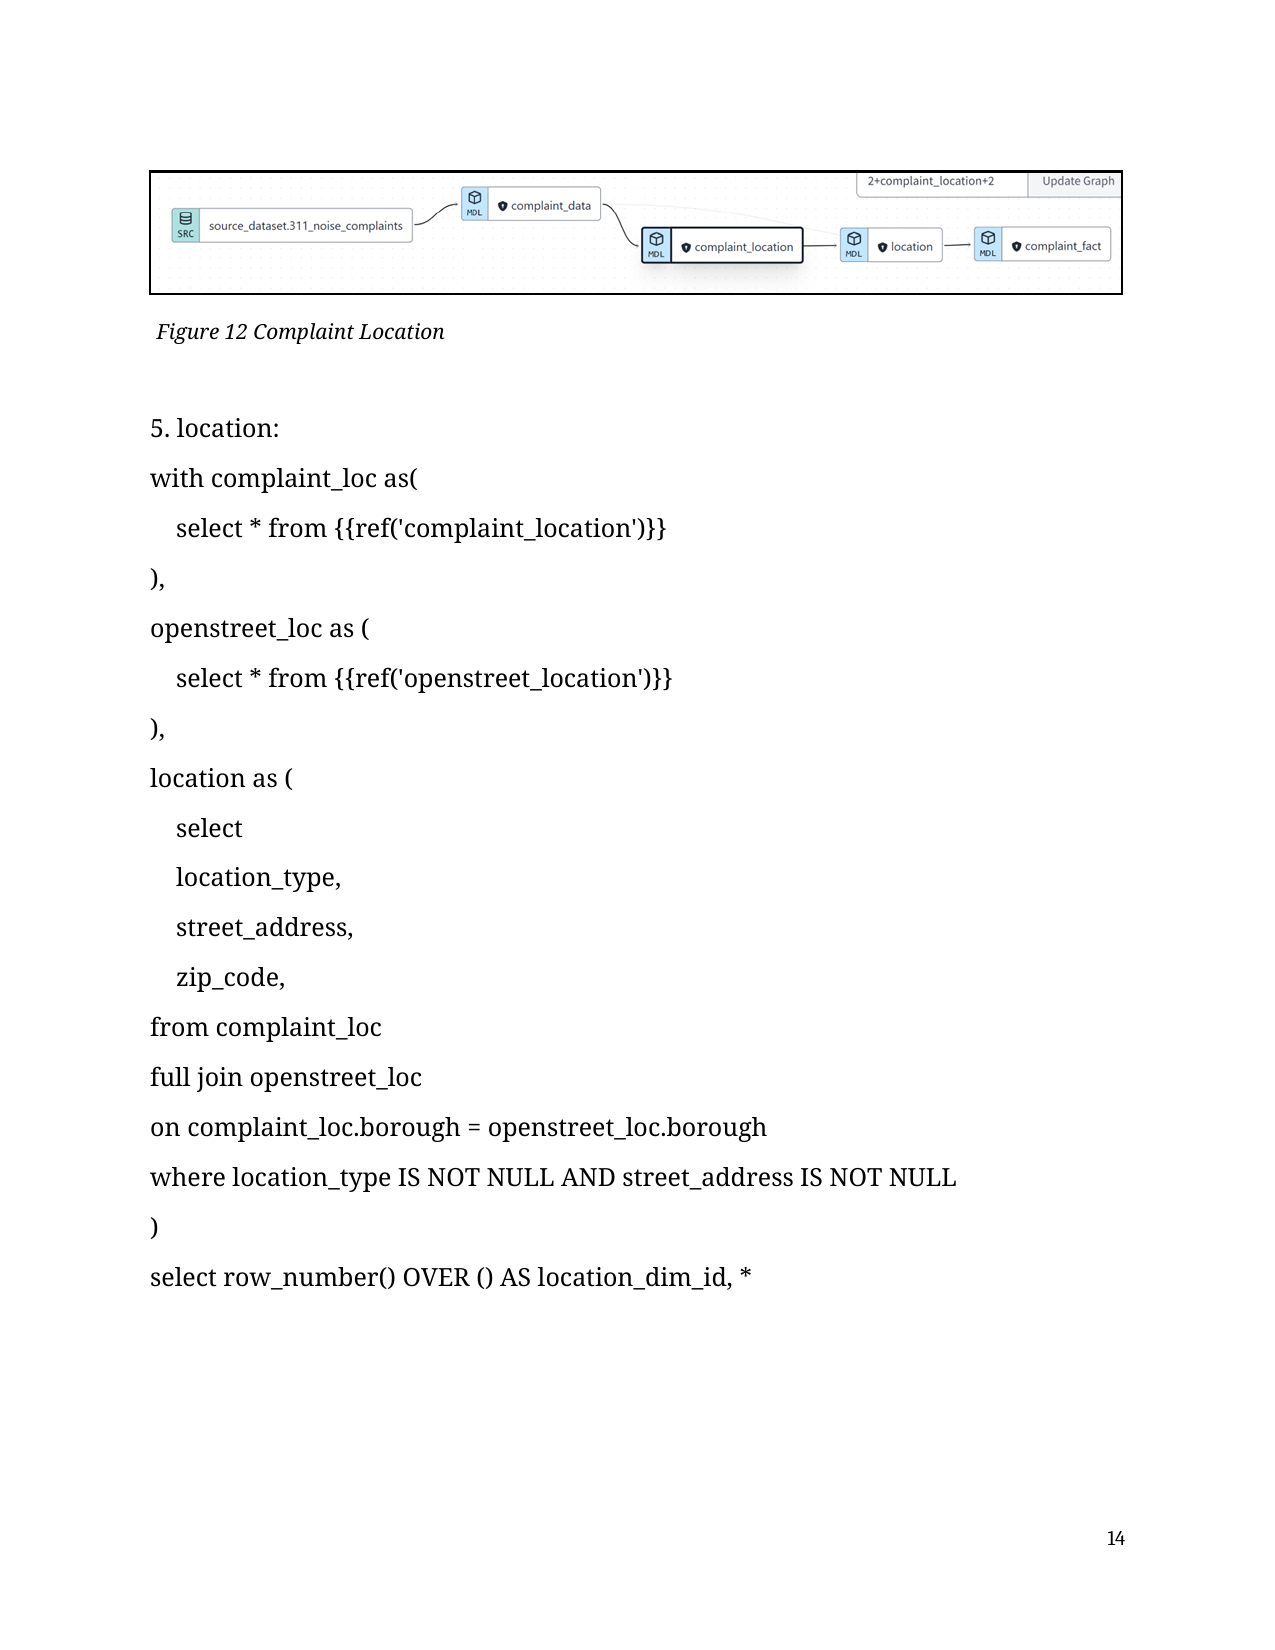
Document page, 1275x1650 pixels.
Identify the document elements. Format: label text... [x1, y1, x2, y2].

text ), [150, 710, 1125, 744]
text location_type, [150, 860, 1125, 894]
picture [151, 173, 1121, 293]
text ) [150, 1209, 1125, 1243]
text openstreet_loc as ( [150, 611, 1125, 645]
text zip_code, [150, 960, 1125, 994]
text location as ( [150, 760, 1125, 794]
text select [150, 810, 1125, 844]
text on complaint_loc.borough = openstreet_loc.borough [150, 1109, 1125, 1144]
text select row_number() OVER () AS location_dim_id, * [150, 1259, 1125, 1293]
text full join openstreet_loc [150, 1060, 1125, 1094]
text select * from {{ref('openstreet_location')}} [150, 661, 1125, 694]
text with complaint_loc as( [150, 461, 1125, 495]
text 5. location: [150, 411, 1125, 445]
text ), [150, 561, 1125, 595]
text select * from {{ref('complaint_location')}} [150, 511, 1125, 545]
text where location_type IS NOT NULL AND street_address IS NOT NULL [150, 1159, 1125, 1193]
text from complaint_loc [150, 1010, 1125, 1044]
text street_address, [150, 910, 1125, 944]
